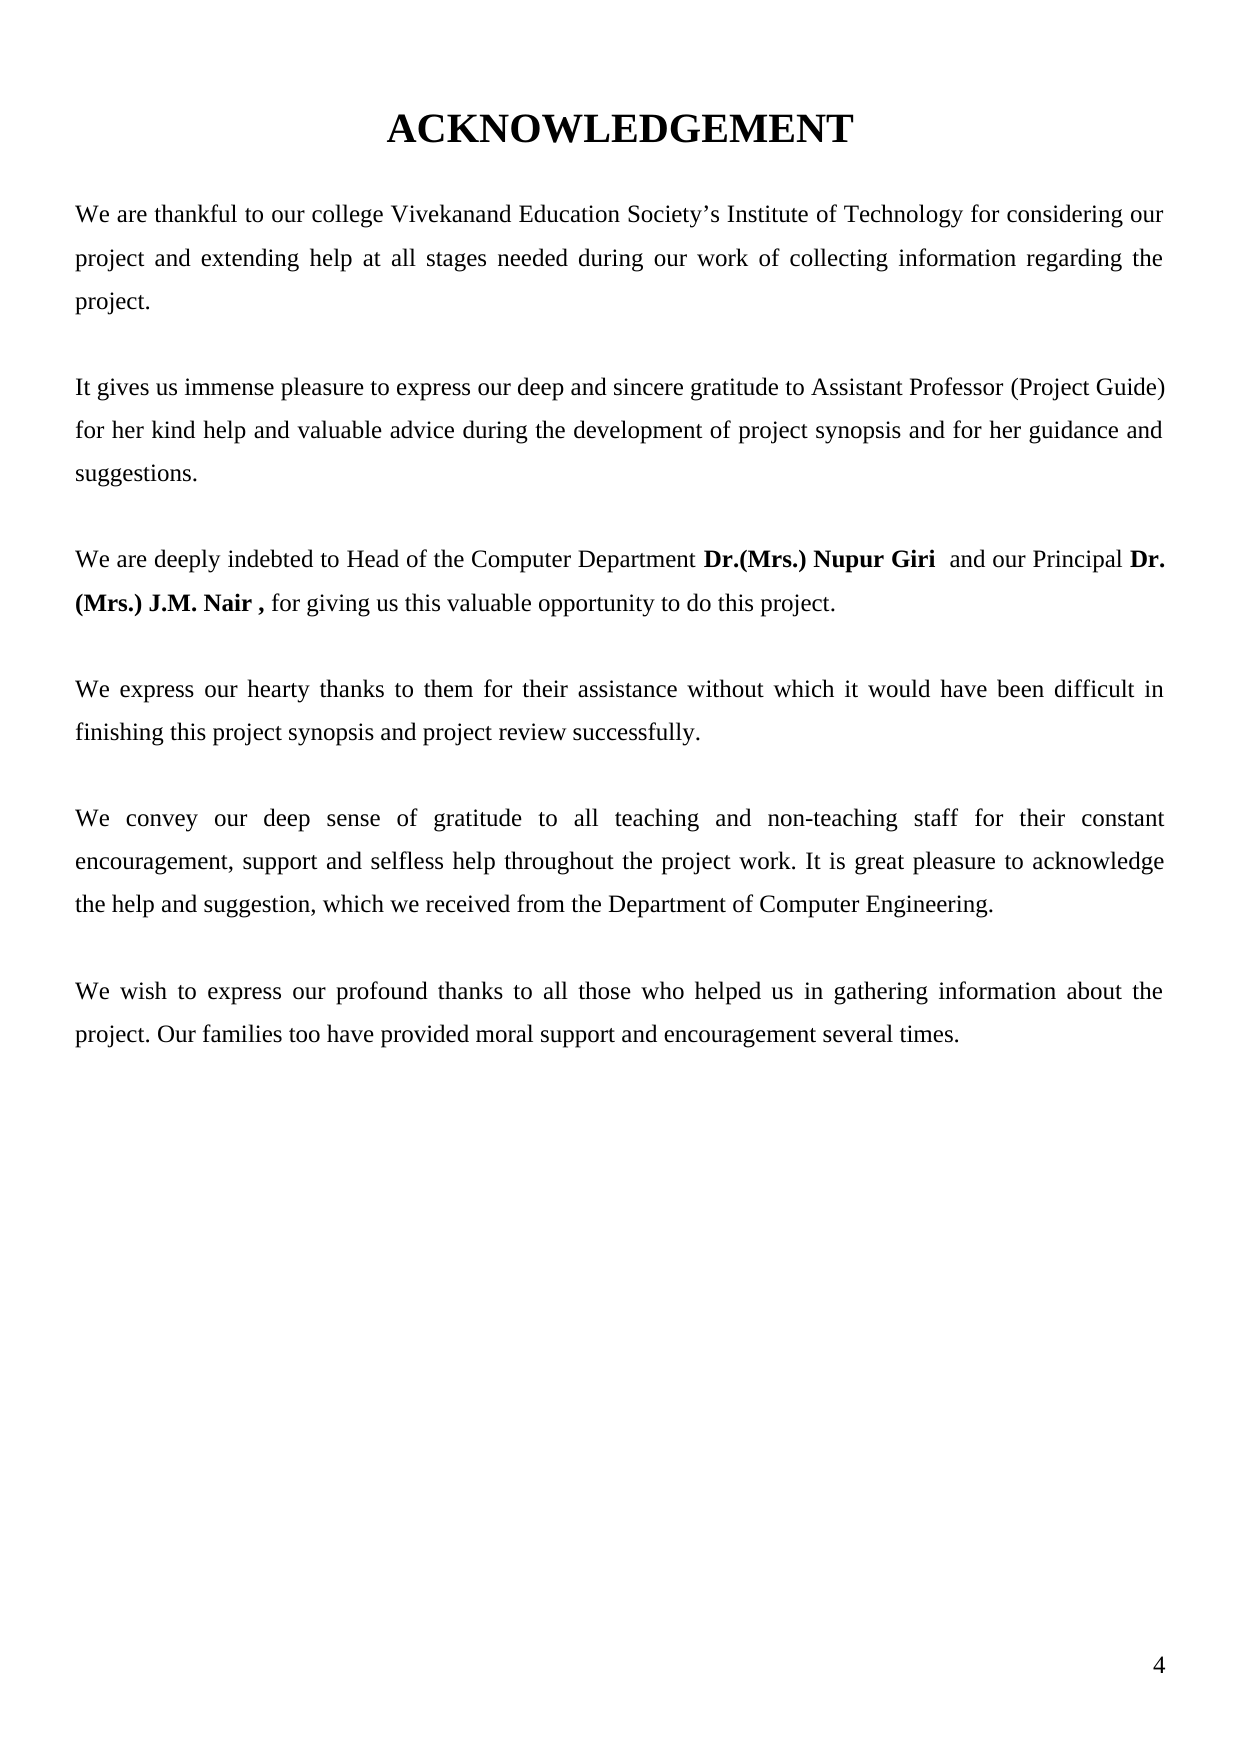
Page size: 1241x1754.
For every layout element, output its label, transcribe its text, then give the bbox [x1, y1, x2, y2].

text ACKNOWLEDGEMENT [75, 104, 1165, 152]
text We are thankful to our college Vivekanand Education Society’s Institute of Technology for considering our project and extending help at all stages needed during our work of collecting information regarding the project. [75, 199, 1165, 314]
text It gives us immense pleasure to express our deep and sincere gratitude to Assistant Professor (Project Guide) for her kind help and valuable advice during the development of project synopsis and for her guidance and suggestions. [75, 372, 1165, 487]
text We wish to express our profound thanks to all those who helped us in gathering information about the project. Our families too have provided moral support and encouragement several times. [75, 976, 1165, 1048]
text We express our hearty thanks to them for their assistance without which it would have been difficult in finishing this project synopsis and project review successfully. [75, 674, 1165, 746]
text We are deeply indebted to Head of the Computer Department Dr.(Mrs.) Nupur Giri and our Principal Dr. (Mrs.) J.M. Nair , for giving us this valuable opportunity to do this project. [75, 544, 1165, 616]
text We convey our deep sense of gratitude to all teaching and non-teaching staff for their constant encouragement, support and selfless help throughout the project work. It is great pleasure to acknowledge the help and suggestion, which we received from the Department of Computer Engineering. [75, 803, 1165, 918]
